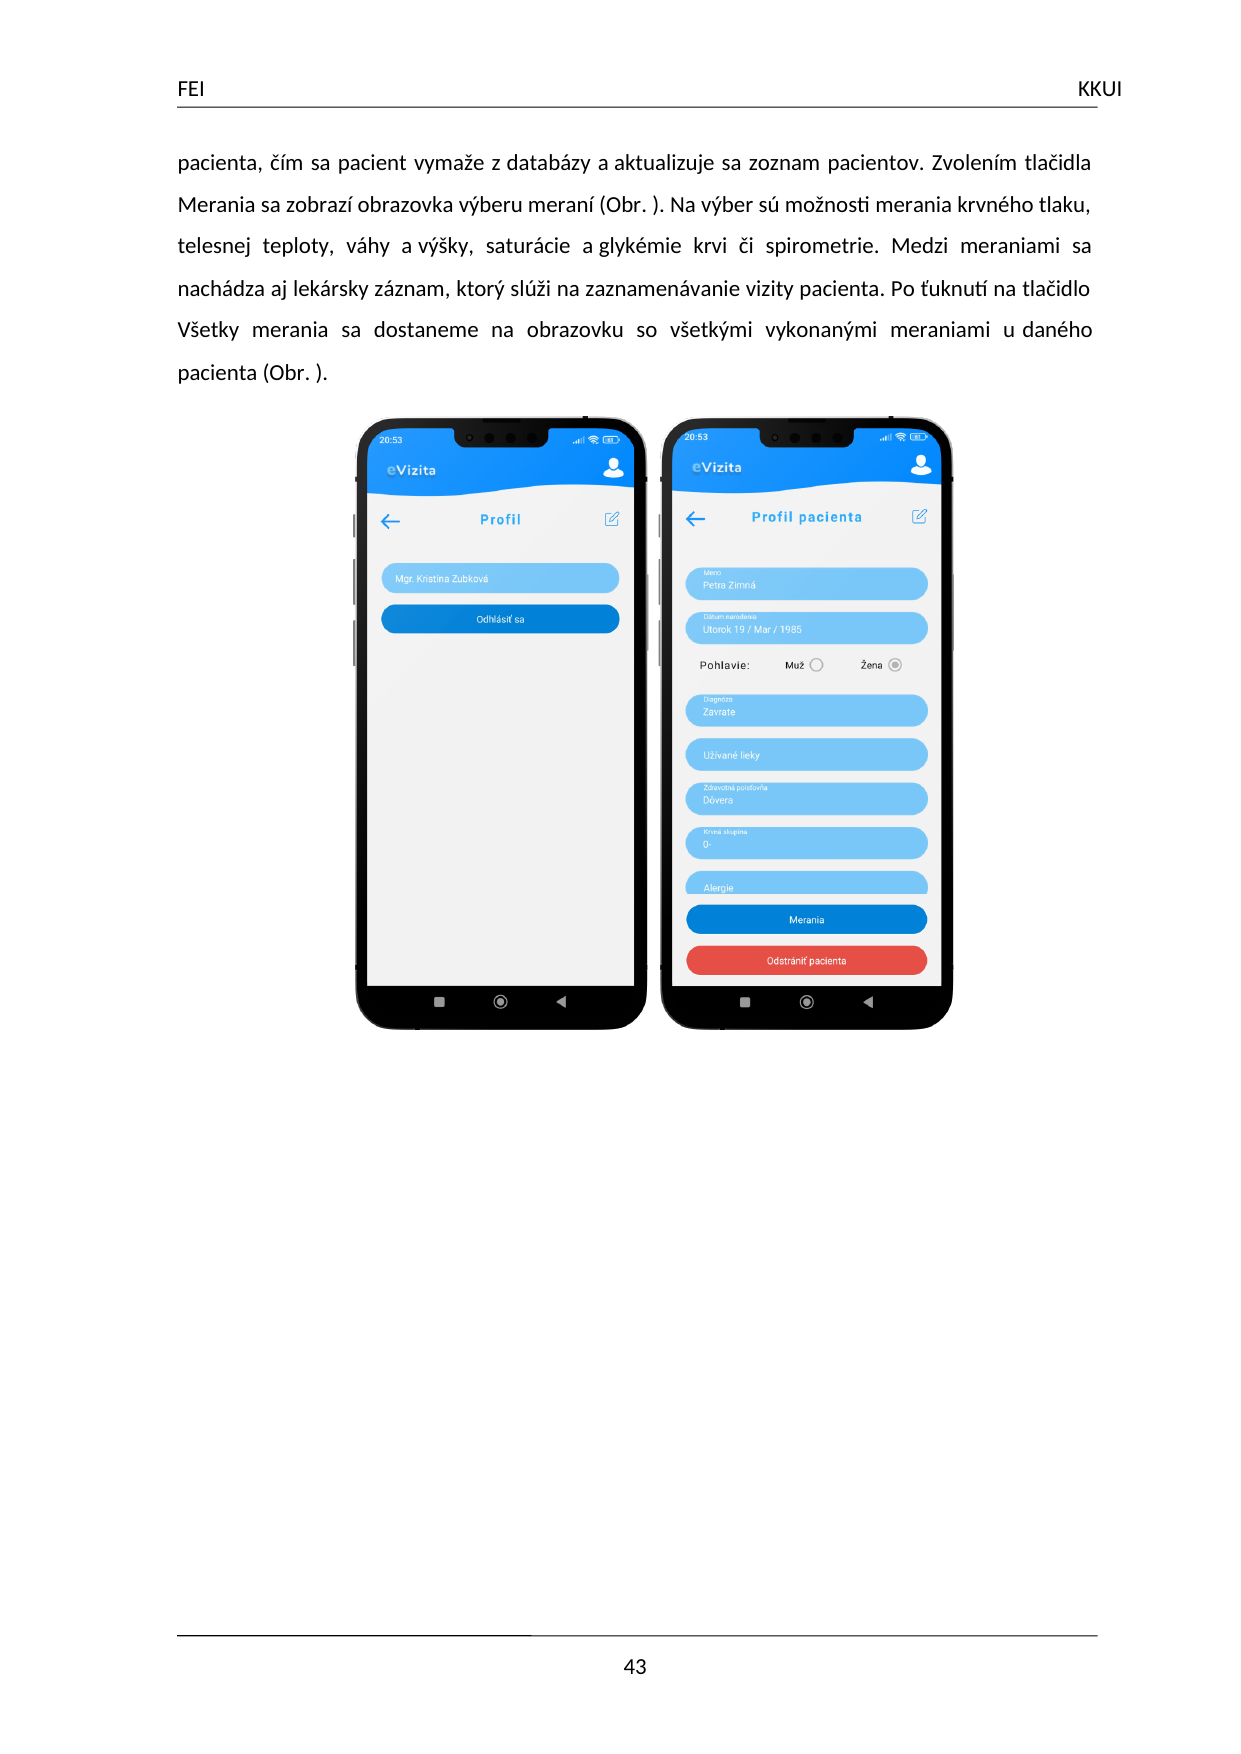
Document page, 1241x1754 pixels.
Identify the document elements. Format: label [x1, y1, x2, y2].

text [177, 148, 1092, 386]
picture [353, 416, 649, 1030]
picture [658, 416, 954, 1030]
